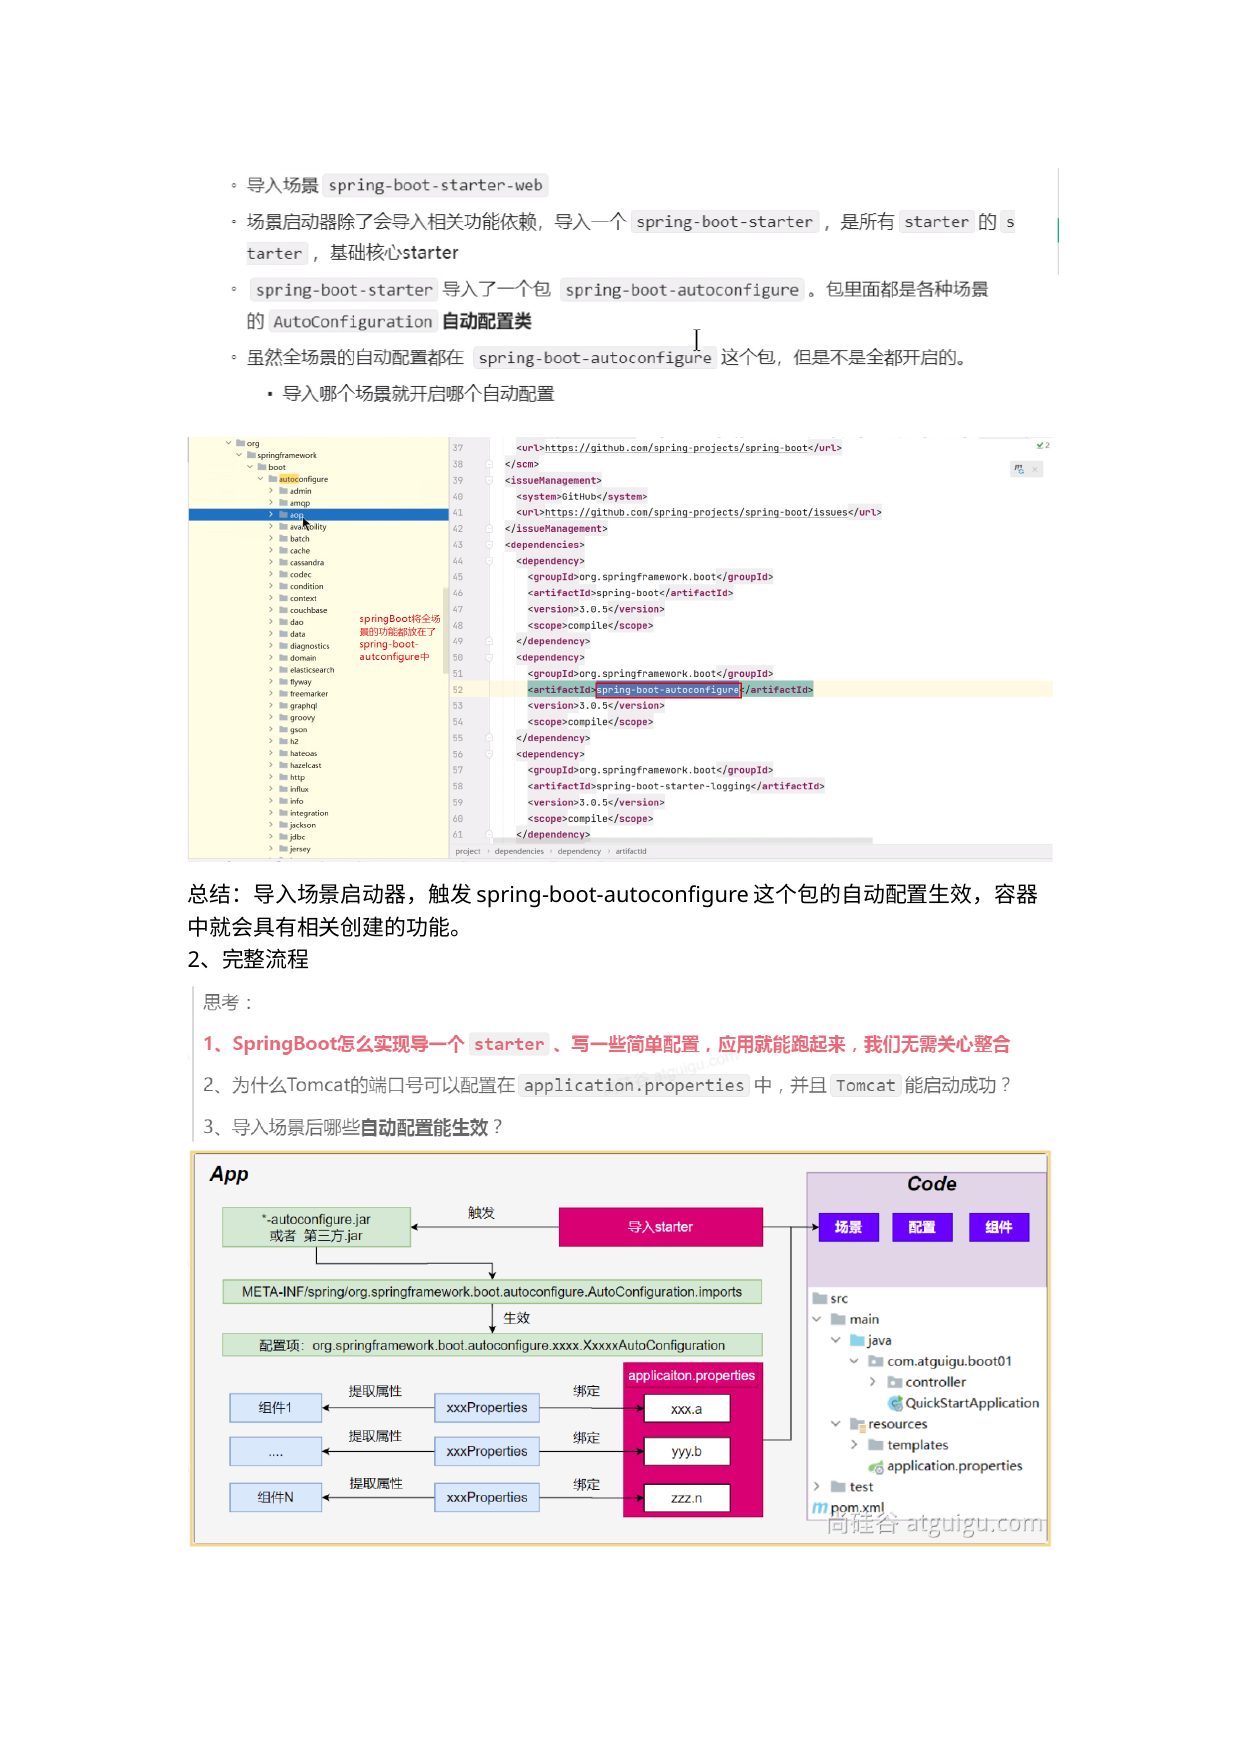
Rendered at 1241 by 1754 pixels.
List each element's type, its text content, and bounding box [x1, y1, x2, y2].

picture [187, 168, 1059, 416]
text 2、完整流程 [187, 942, 1053, 974]
picture [187, 984, 1053, 1550]
text 总结：导入场景启动器，触发spring-boot-autoconfigure这个包的自动配置生效，容器中就会具有相关创建的功能。 [187, 877, 1053, 942]
picture [187, 437, 1053, 862]
